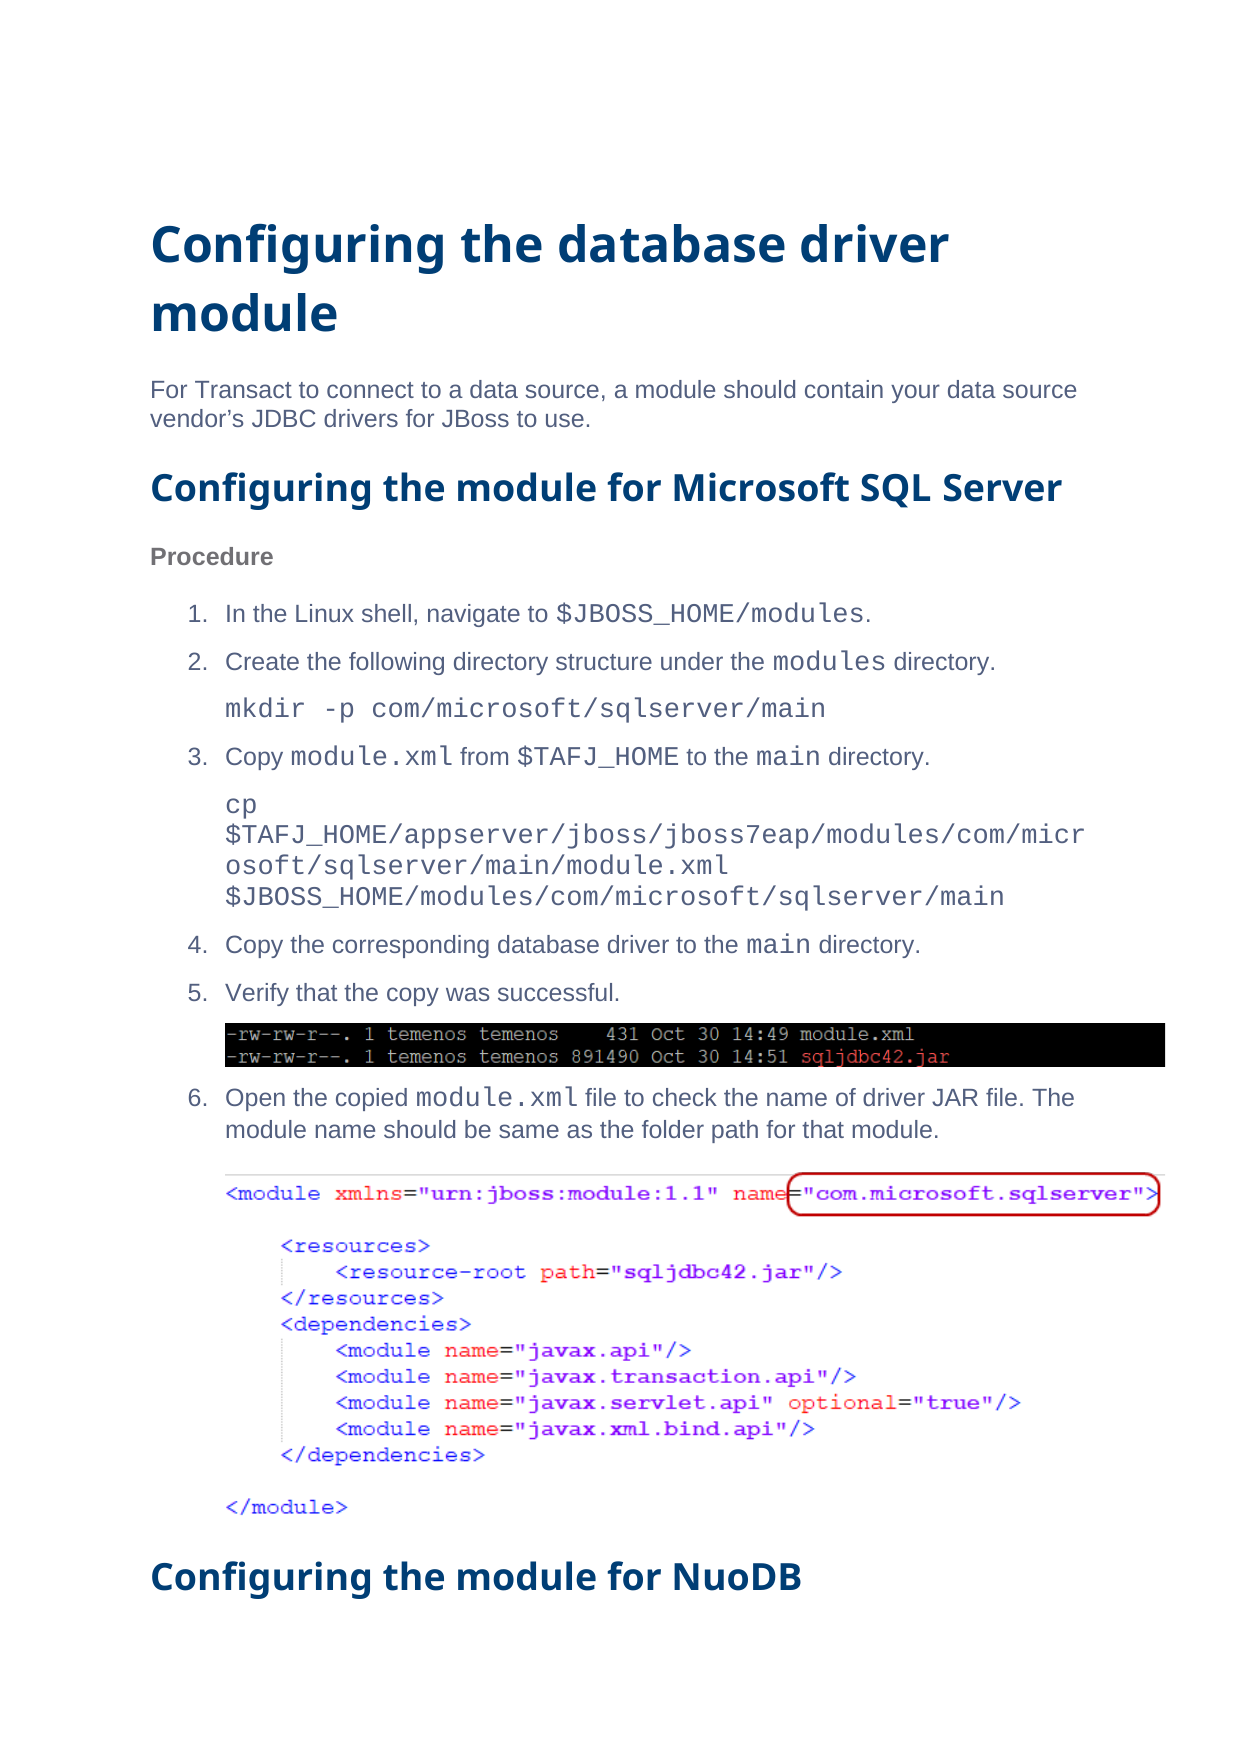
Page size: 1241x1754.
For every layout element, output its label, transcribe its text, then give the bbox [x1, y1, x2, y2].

picture [225, 1160, 1166, 1522]
text Configuring the database driver module [150, 209, 1090, 346]
text cp $TAFJ_HOME/appserver/jboss/jboss7eap/modules/com/microsoft/sqlserver/main/module.xml $JBOSS_HOME/modules/com/microsoft/sqlserver/main [225, 791, 1090, 913]
list In the Linux shell, navigate to $JBOSS_HOME/modules. [187, 598, 1090, 630]
text Procedure [150, 542, 1090, 570]
list Verify that the copy was successful. [187, 978, 1090, 1007]
text mkdir -p com/microsoft/sqlserver/main [225, 695, 1090, 726]
list Copy module.xml from $TAFJ_HOME to the main directory. [187, 742, 1090, 774]
text Configuring the module for NuoDB [150, 1550, 1090, 1601]
text Configuring the module for Microsoft SQL Server [150, 461, 1090, 512]
list Open the copied module.xml file to check the name of driver JAR file. The module name should be same as the folder path for that module. [187, 1083, 1090, 1144]
picture [225, 1023, 1166, 1067]
list Copy the corresponding database driver to the main directory. [187, 930, 1090, 962]
text For Transact to connect to a data source, a module should contain your data source vendor’s JDBC drivers for JBoss to use. [150, 375, 1090, 432]
list Create the following directory structure under the modules directory. [187, 647, 1090, 678]
